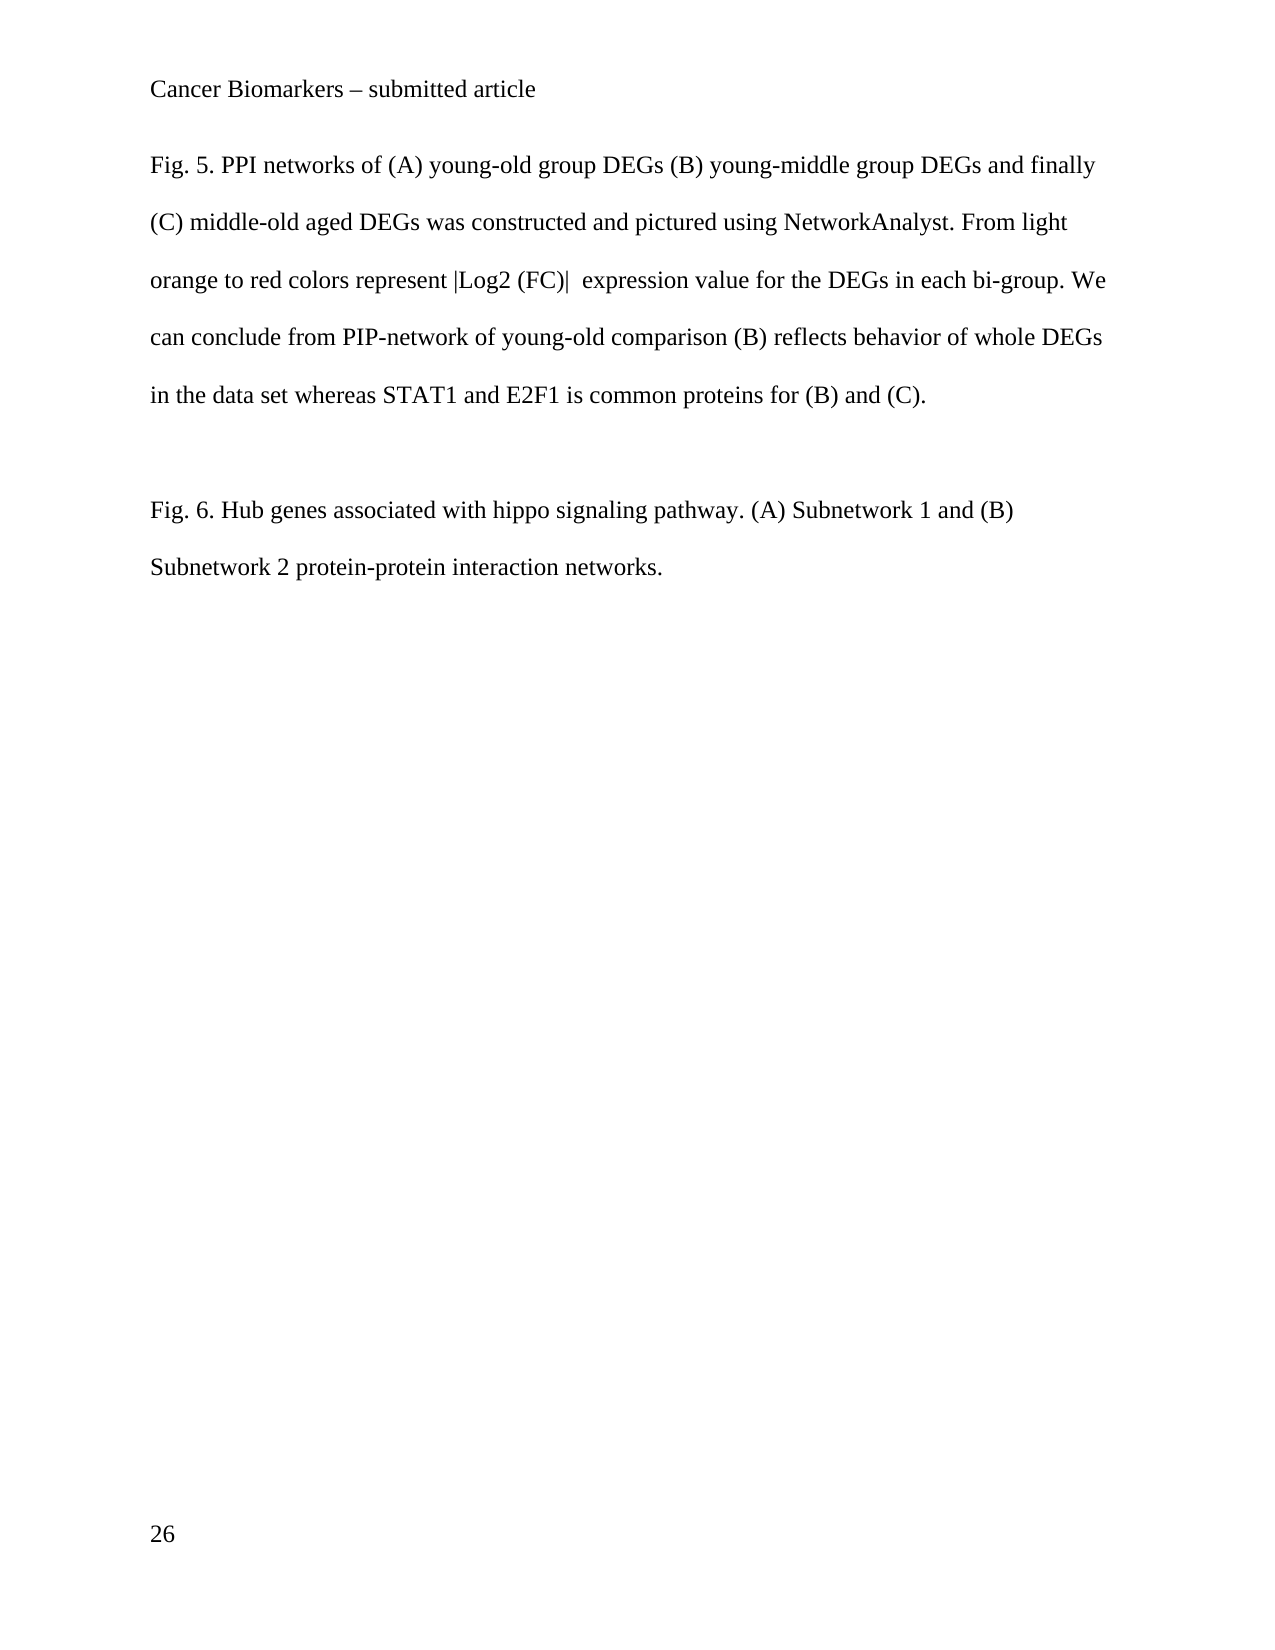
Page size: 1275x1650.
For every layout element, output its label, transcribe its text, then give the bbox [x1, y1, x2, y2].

text Fig. 5. PPI networks of (A) young-old group DEGs (B) young-middle group DEGs and finally (C) middle-old aged DEGs was constructed and pictured using NetworkAnalyst. From light orange to red colors represent |Log2 (FC)| expression value for the DEGs in each bi-group. We can conclude from PIP-network of young-old comparison (B) reflects behavior of whole DEGs in the data set whereas STAT1 and E2F1 is common proteins for (B) and (C). [150, 150, 1125, 409]
text Fig. 6. Hub genes associated with hippo signaling pathway. (A) Subnetwork 1 and (B) Subnetwork 2 protein-protein interaction networks. [150, 495, 1125, 581]
